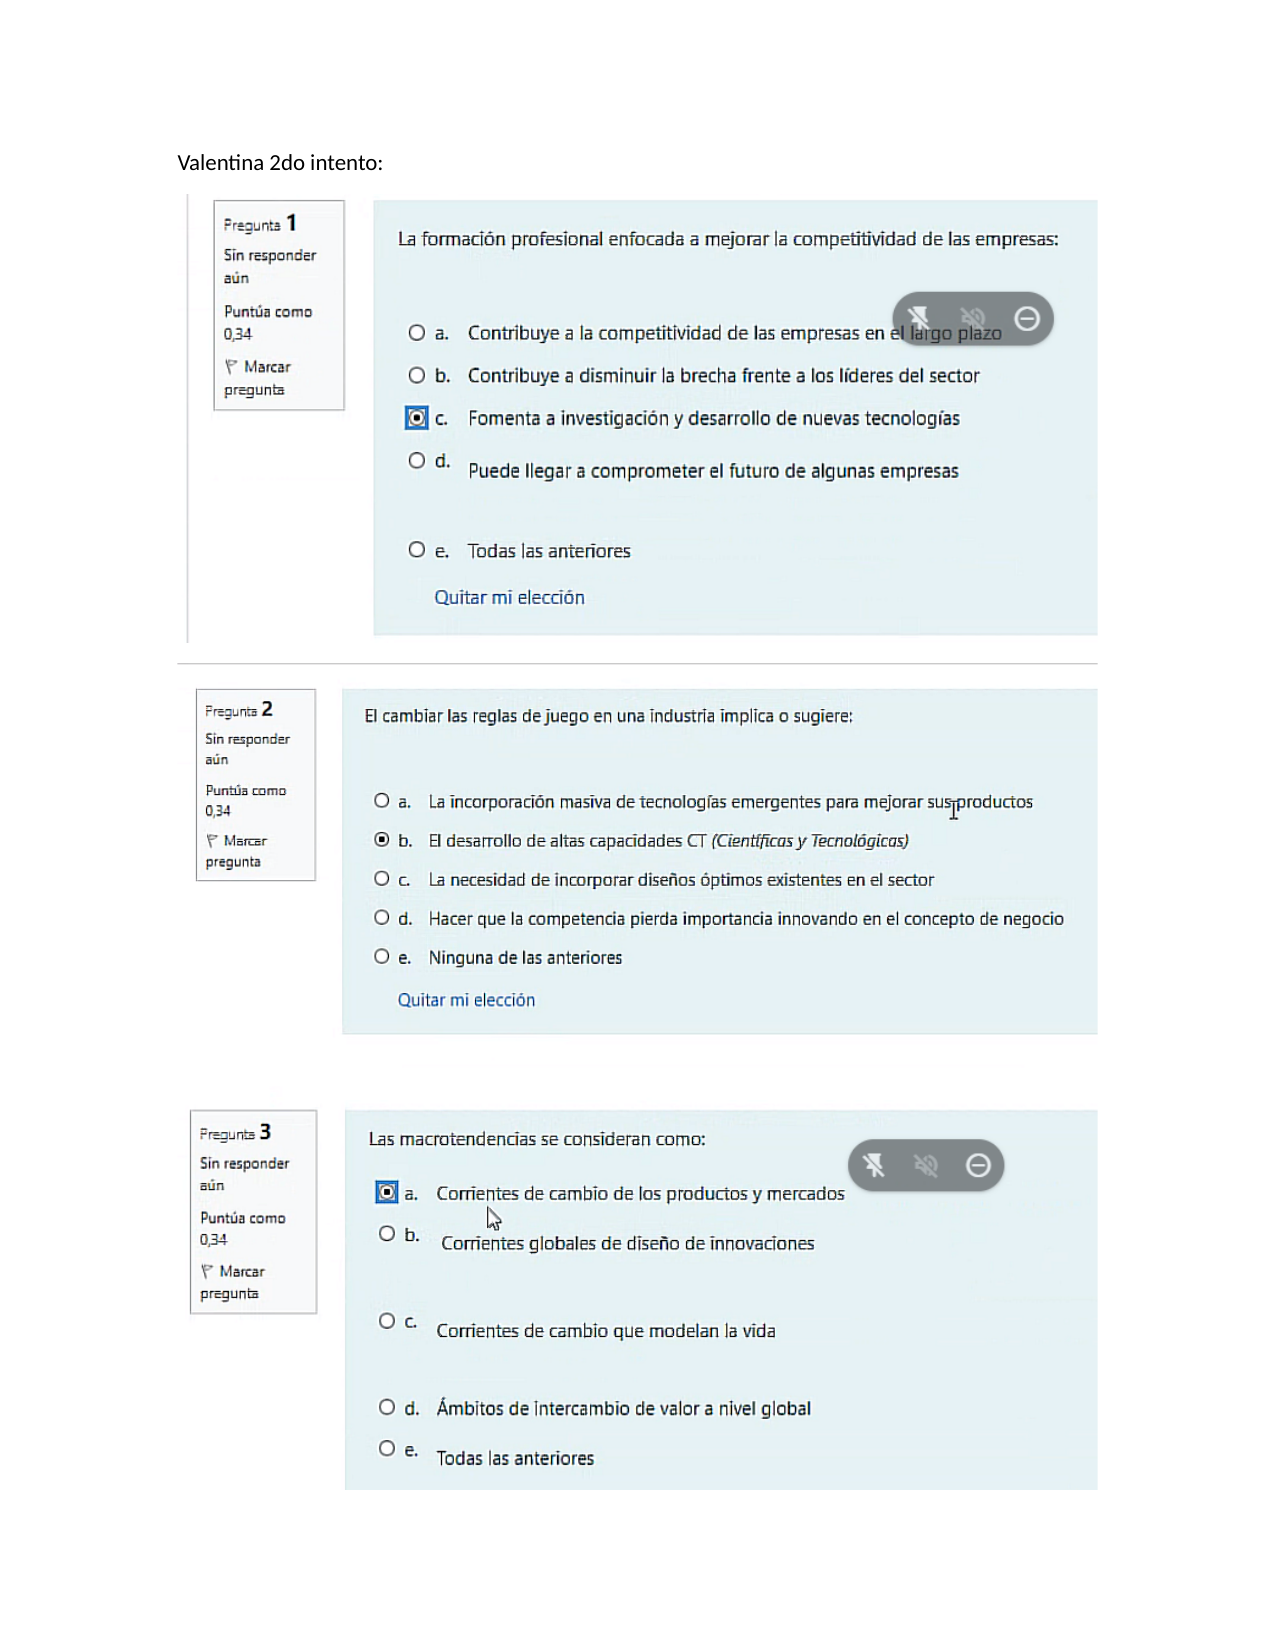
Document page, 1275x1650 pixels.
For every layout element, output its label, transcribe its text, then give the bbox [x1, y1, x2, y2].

text Valentina 2do intento: [177, 148, 1098, 176]
picture [177, 661, 1098, 1068]
picture [177, 194, 1098, 643]
picture [177, 1086, 1098, 1490]
